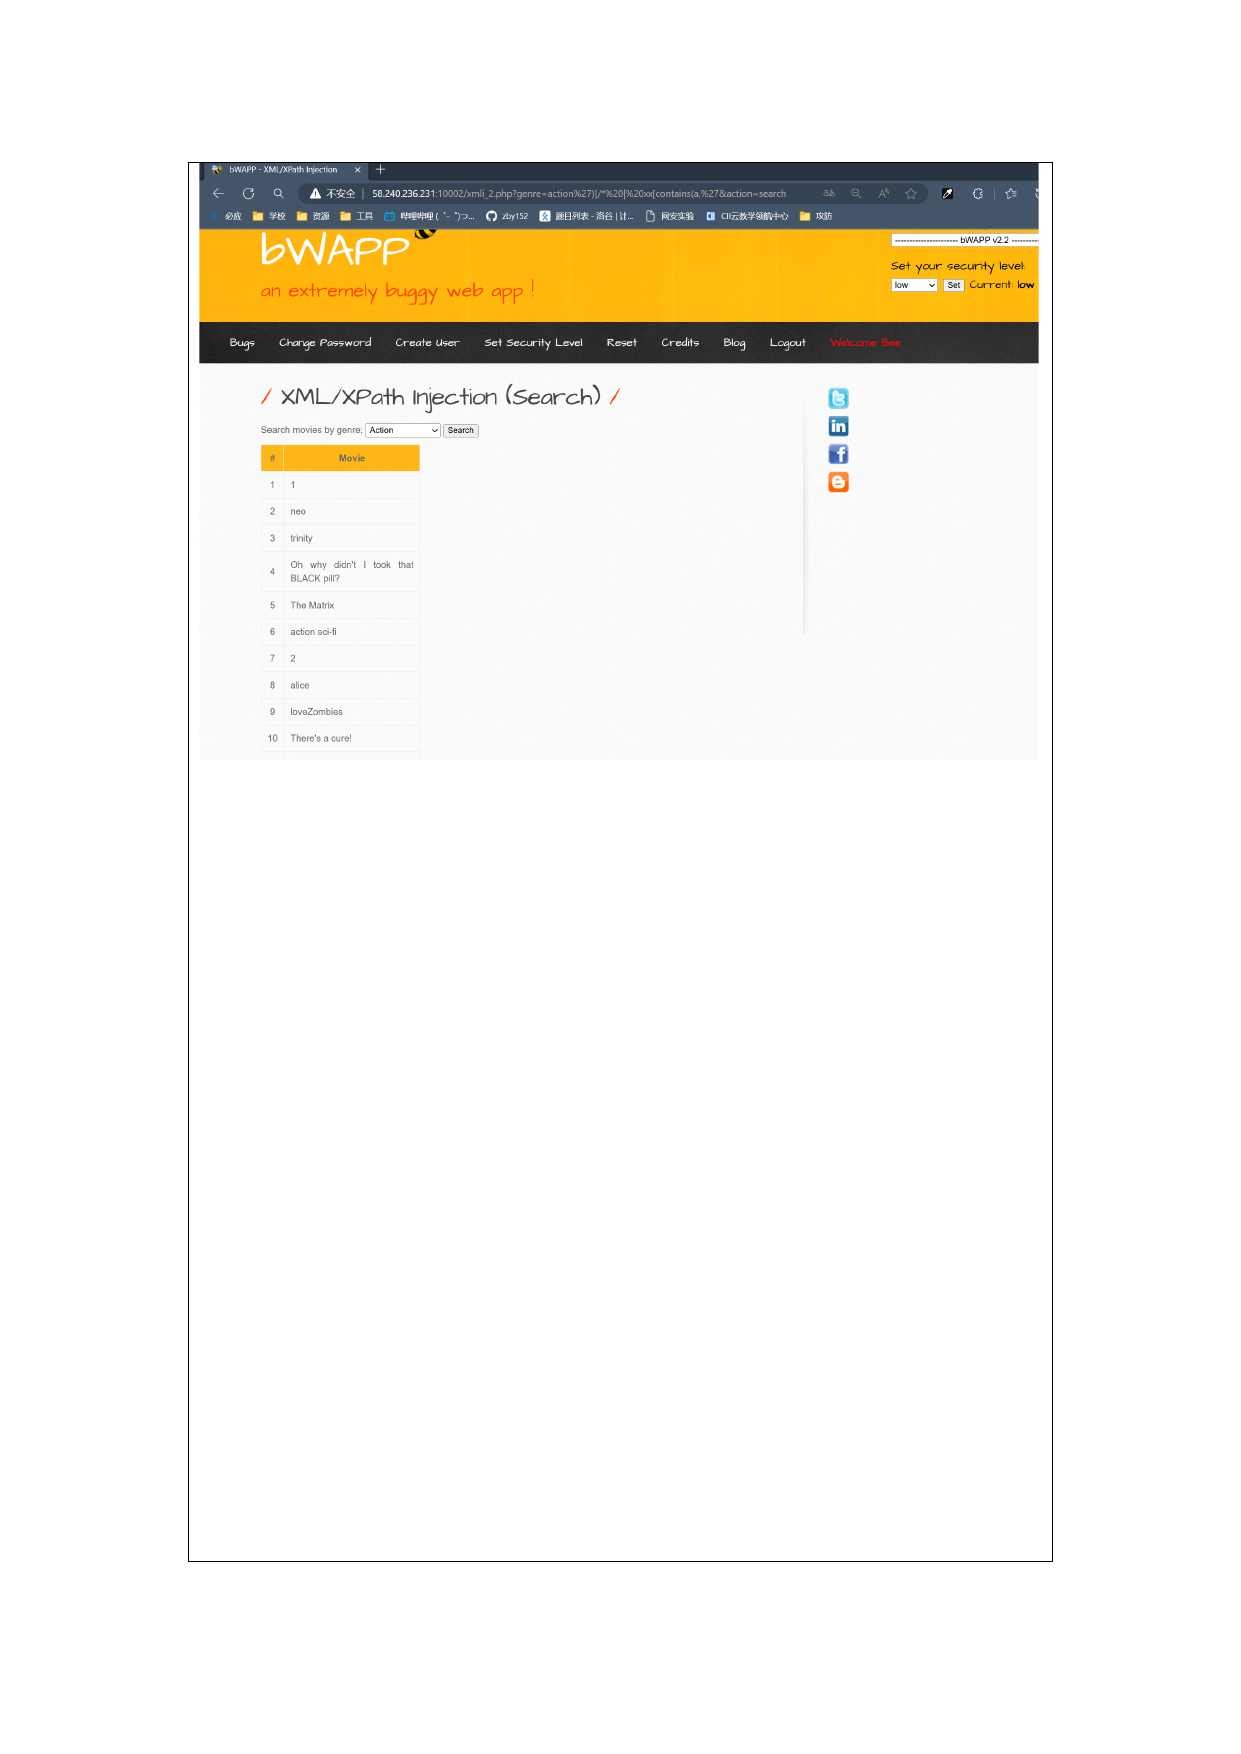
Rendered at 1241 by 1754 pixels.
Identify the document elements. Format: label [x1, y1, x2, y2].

table_cell [189, 163, 1052, 1561]
picture [199, 163, 1039, 760]
